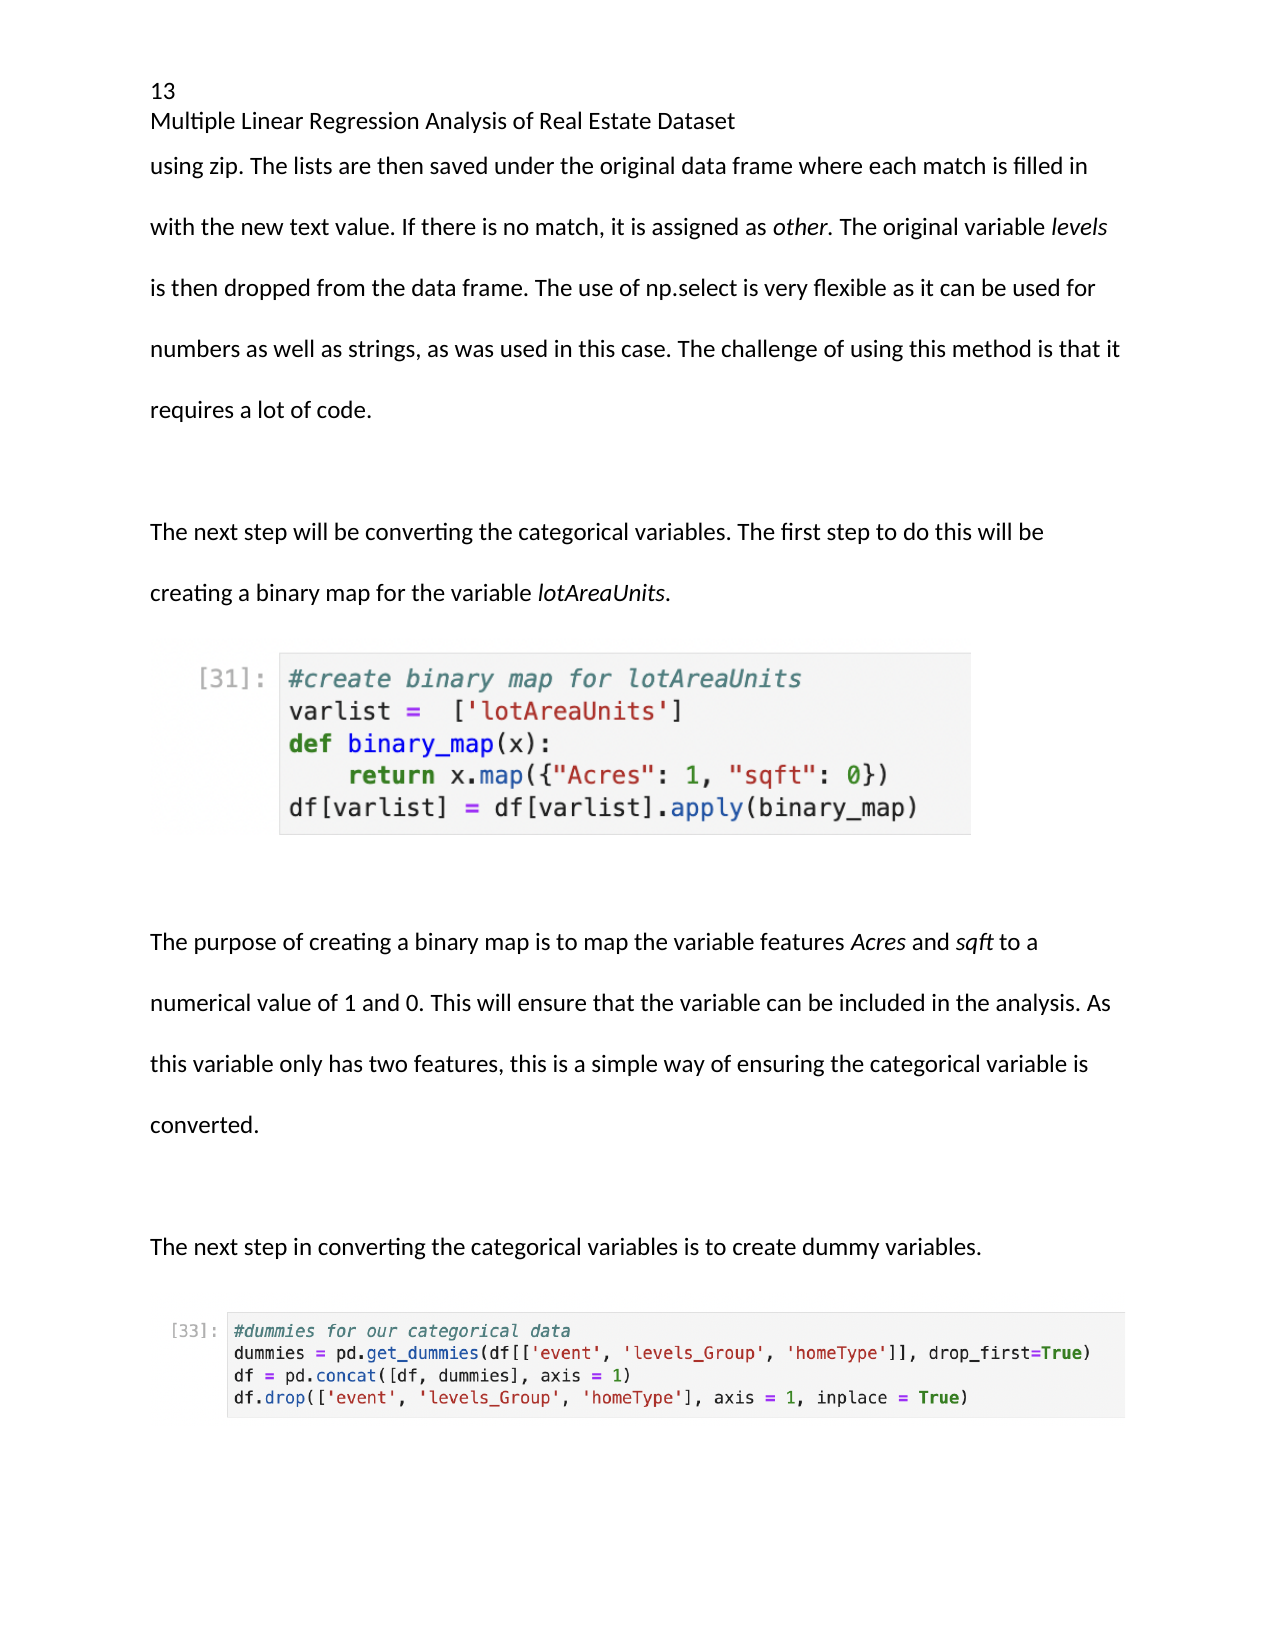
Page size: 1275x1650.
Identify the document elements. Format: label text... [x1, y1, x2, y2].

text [150, 150, 1125, 425]
text The next step will be converting the categorical variables. The first step to do this will be creating a binary map for the variable lotAreaUnits. [150, 516, 1125, 608]
text The purpose of creating a binary map is to map the variable features Acres and sqft to a numerical value of 1 and 0. This will ensure that the variable can be included in the analysis. As this variable only has two features, this is a simple way of ensuring the categorical variable is converted. [150, 926, 1125, 1139]
picture [150, 1292, 1125, 1426]
picture [150, 638, 971, 835]
text The next step in converting the categorical variables is to create dummy variables. [150, 1231, 1125, 1261]
